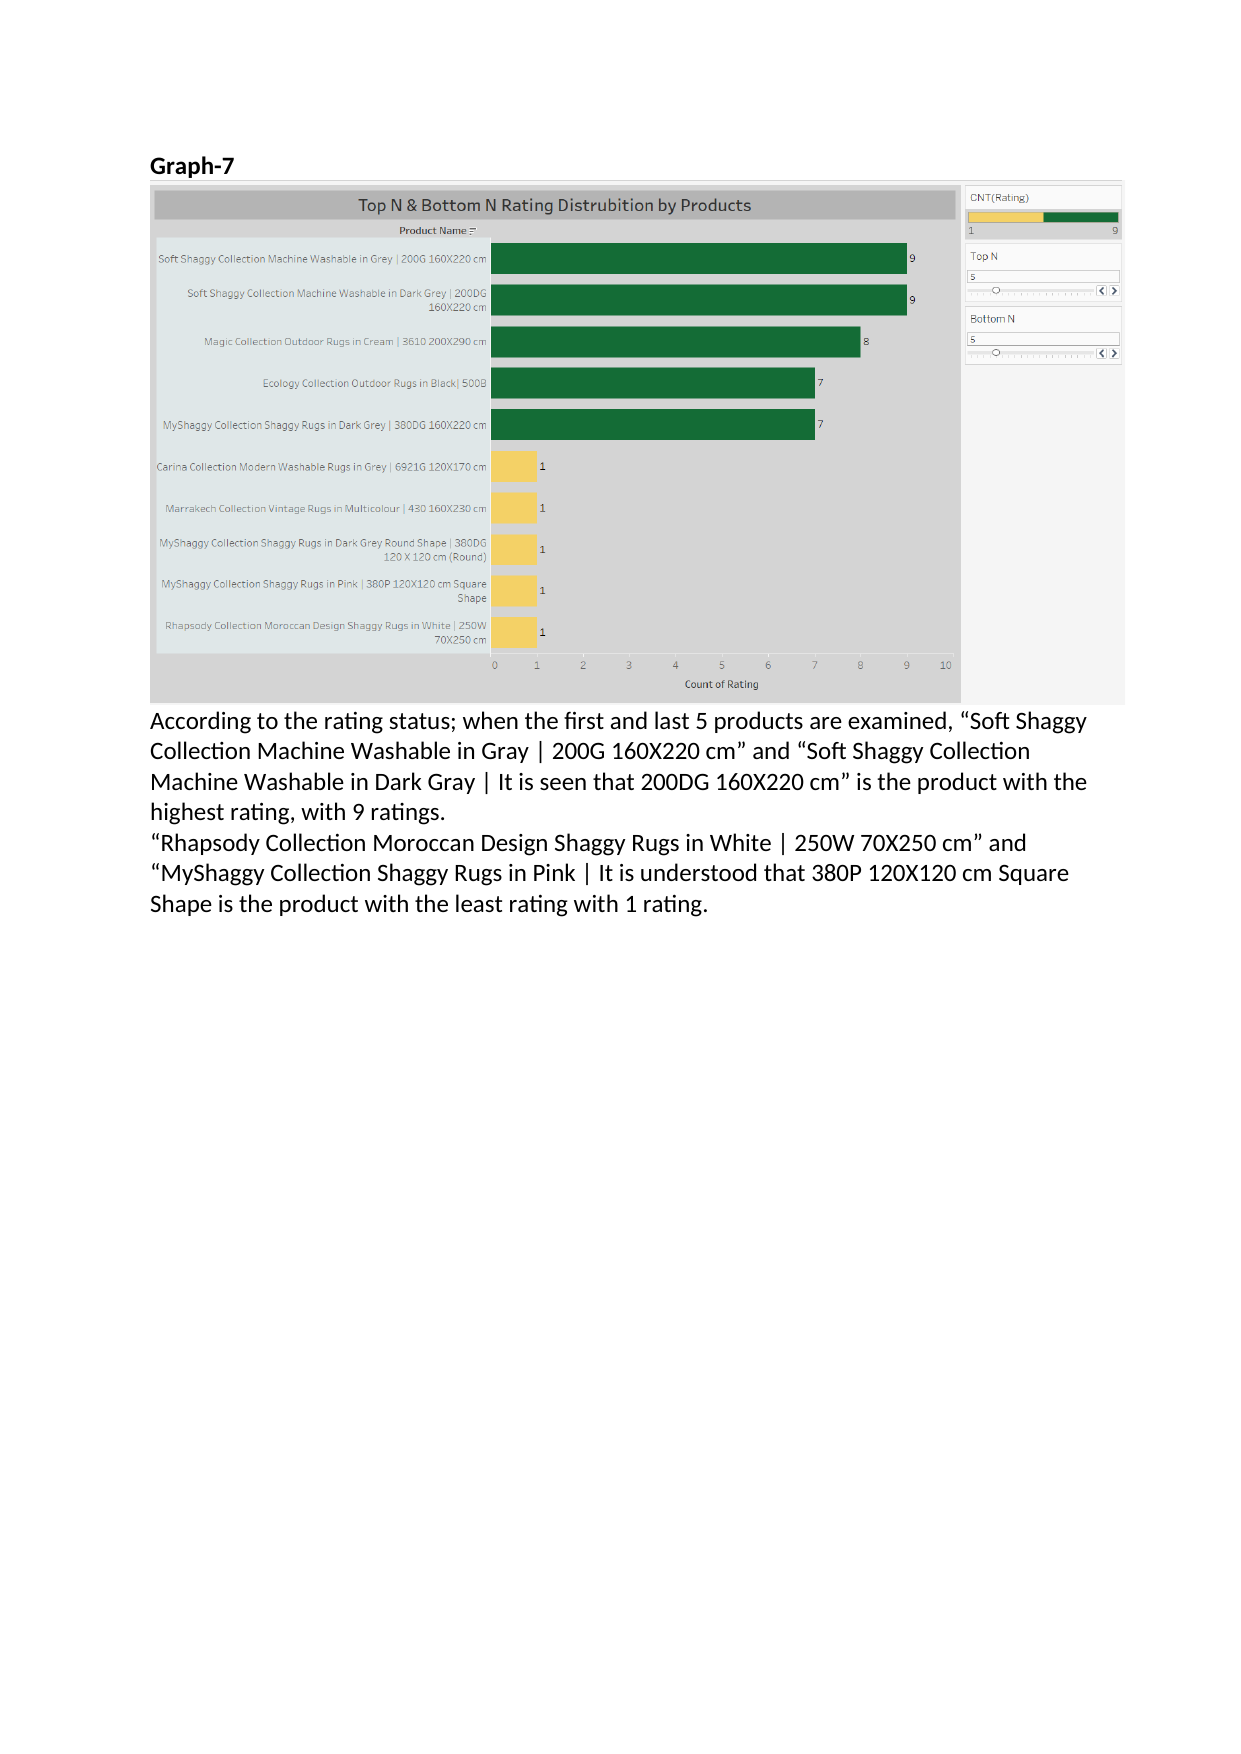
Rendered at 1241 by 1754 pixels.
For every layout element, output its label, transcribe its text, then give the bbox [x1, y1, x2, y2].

text “Rhapsody Collection Moroccan Design Shaggy Rugs in White | 250W 70X250 cm” and “MyShaggy Collection Shaggy Rugs in Pink | It is understood that 380P 120X120 cm Square Shape is the product with the least rating with 1 rating. [150, 827, 1090, 919]
picture [150, 180, 1125, 705]
text Graph-7 [150, 150, 1090, 180]
text According to the rating status; when the first and last 5 products are examined, “Soft Shaggy Collection Machine Washable in Gray | 200G 160X220 cm” and “Soft Shaggy Collection Machine Washable in Dark Gray | It is seen that 200DG 160X220 cm” is the product with the highest rating, with 9 ratings. [150, 705, 1090, 827]
